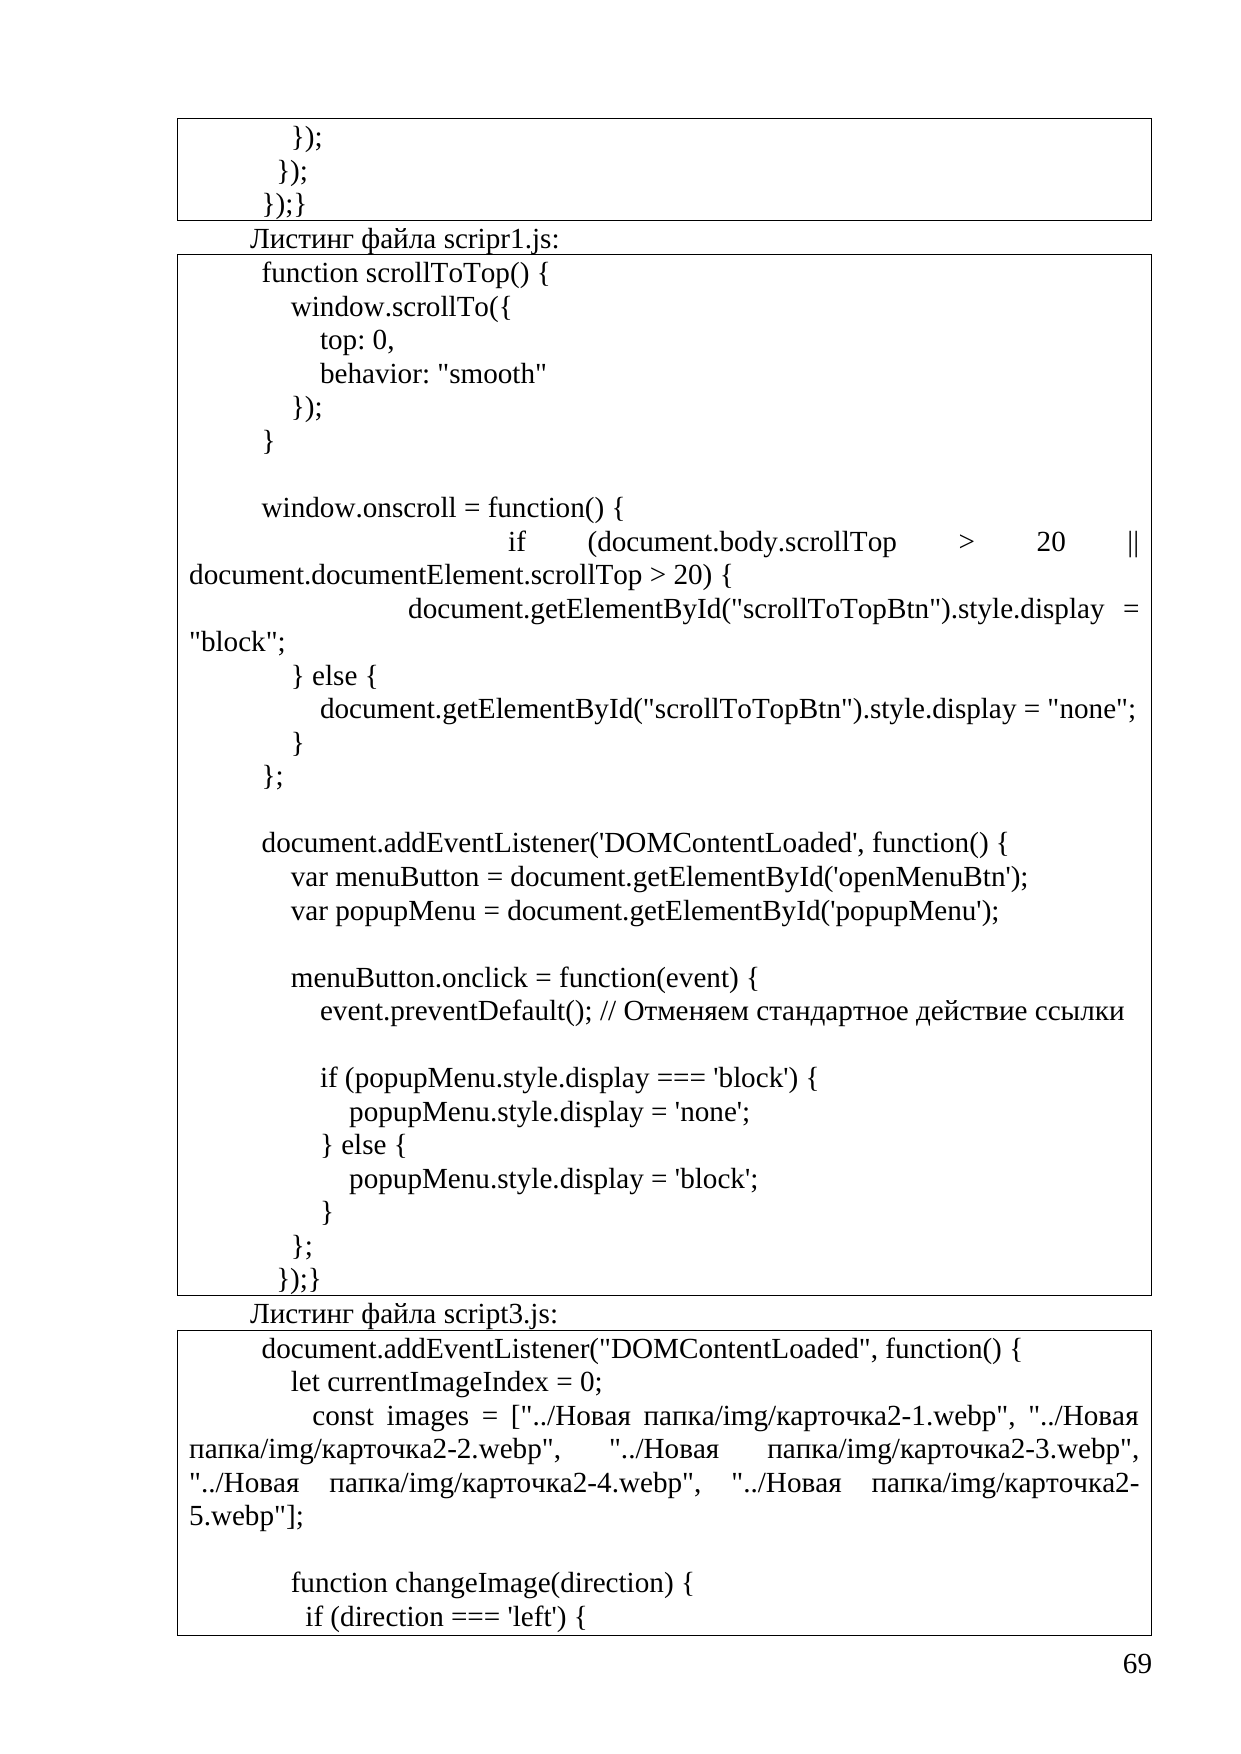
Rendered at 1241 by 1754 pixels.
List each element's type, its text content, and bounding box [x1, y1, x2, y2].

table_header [178, 1331, 1151, 1635]
text Листинг файла script3.js: [177, 1296, 1152, 1330]
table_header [178, 119, 1151, 220]
table_header function scrollToTop() { window.scrollTo({ top: 0, behavior: "smooth" }); } window.onscroll = function() { if (document.body.scrollTop > 20 || document.documentElement.scrollTop > 20) { document.getElementById("scrollToTopBtn").style.display = "block"; } else { document.getElementById("scrollToTopBtn").style.display = "none"; } }; document.addEventListener('DOMContentLoaded', function() { var menuButton = document.getElementById('openMenuBtn'); var popupMenu = document.getElementById('popupMenu'); menuButton.onclick = function(event) { event.preventDefault(); // Отменяем стандартное действие ссылки if (popupMenu.style.display === 'block') { popupMenu.style.display = 'none'; } else { popupMenu.style.display = 'block'; } }; });} [178, 255, 1151, 1295]
text Листинг файла scripr1.js: [177, 221, 1152, 254]
